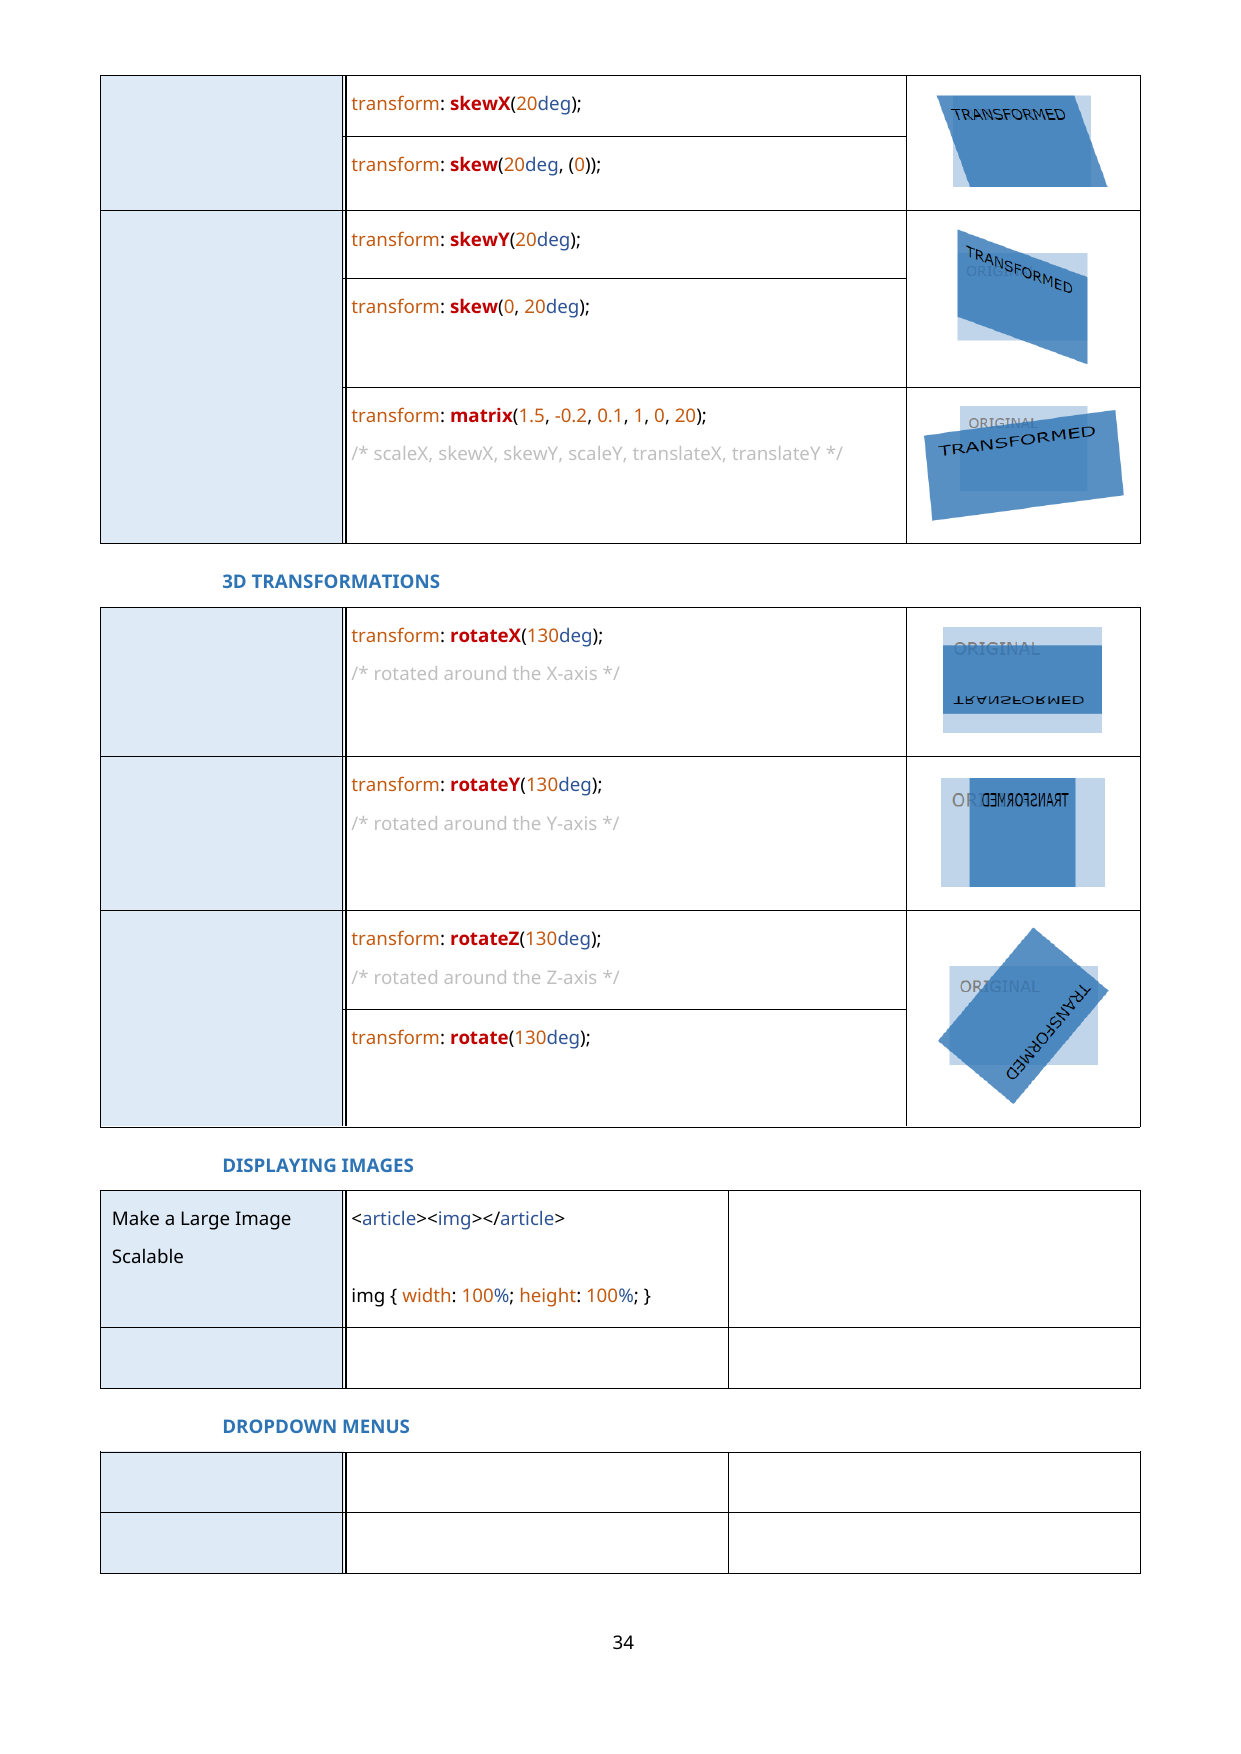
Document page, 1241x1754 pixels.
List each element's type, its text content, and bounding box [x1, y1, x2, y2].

table_cell [907, 911, 1140, 1126]
table_cell [907, 757, 1140, 910]
table_cell [101, 387, 342, 543]
table_cell [347, 1328, 728, 1388]
table_header [729, 1453, 1140, 1512]
table_header [907, 608, 1140, 756]
subtitle DISPLAYING IMAGES [222, 1152, 1165, 1177]
table_cell transform: skew(20deg, (0)); [347, 137, 906, 210]
table_cell transform: skewX(20deg); [347, 76, 906, 136]
table_cell [101, 911, 342, 1126]
table_cell [729, 1513, 1140, 1573]
table_cell transform: rotate(130deg); [347, 1010, 906, 1126]
table_cell [907, 211, 1140, 387]
subtitle 3D TRANSFORMATIONS [222, 569, 1165, 594]
table_header transform: rotateX(130deg); /* rotated around the X-axis */ [347, 608, 906, 756]
table_cell [101, 1513, 342, 1573]
picture [934, 771, 1110, 891]
subtitle DROPDOWN MENUS [222, 1413, 1165, 1439]
table_header Make a Large Image Scalable [101, 1191, 342, 1327]
picture [939, 622, 1106, 737]
picture [919, 402, 1126, 524]
table_cell [101, 757, 342, 910]
table_header <article><img></article> img { width: 100%; height: 100%; } [347, 1191, 728, 1327]
table_cell transform: skew(0, 20deg); [347, 279, 906, 387]
table_cell [729, 1328, 1140, 1388]
table_cell transform: rotateZ(130deg); /* rotated around the Z-axis */ [347, 911, 906, 1009]
table_cell [101, 1328, 342, 1388]
picture [935, 925, 1110, 1107]
table_cell transform: skewY(20deg); [347, 211, 906, 278]
table_cell [101, 76, 342, 210]
table_header [101, 608, 342, 756]
table_cell [101, 211, 342, 387]
picture [931, 90, 1114, 191]
table_header [101, 1453, 342, 1512]
table_header [347, 1453, 728, 1512]
table_header [729, 1191, 1140, 1327]
table_cell transform: matrix(1.5, -0.2, 0.1, 1, 0, 20); /* scaleX, skewX, skewY, scaleY, translateX, translateY */ [347, 388, 906, 543]
table_cell [907, 388, 1140, 543]
table_cell [907, 76, 1140, 210]
table_cell [347, 1513, 728, 1573]
table_cell transform: rotateY(130deg); /* rotated around the Y-axis */ [347, 757, 906, 910]
picture [953, 226, 1092, 368]
